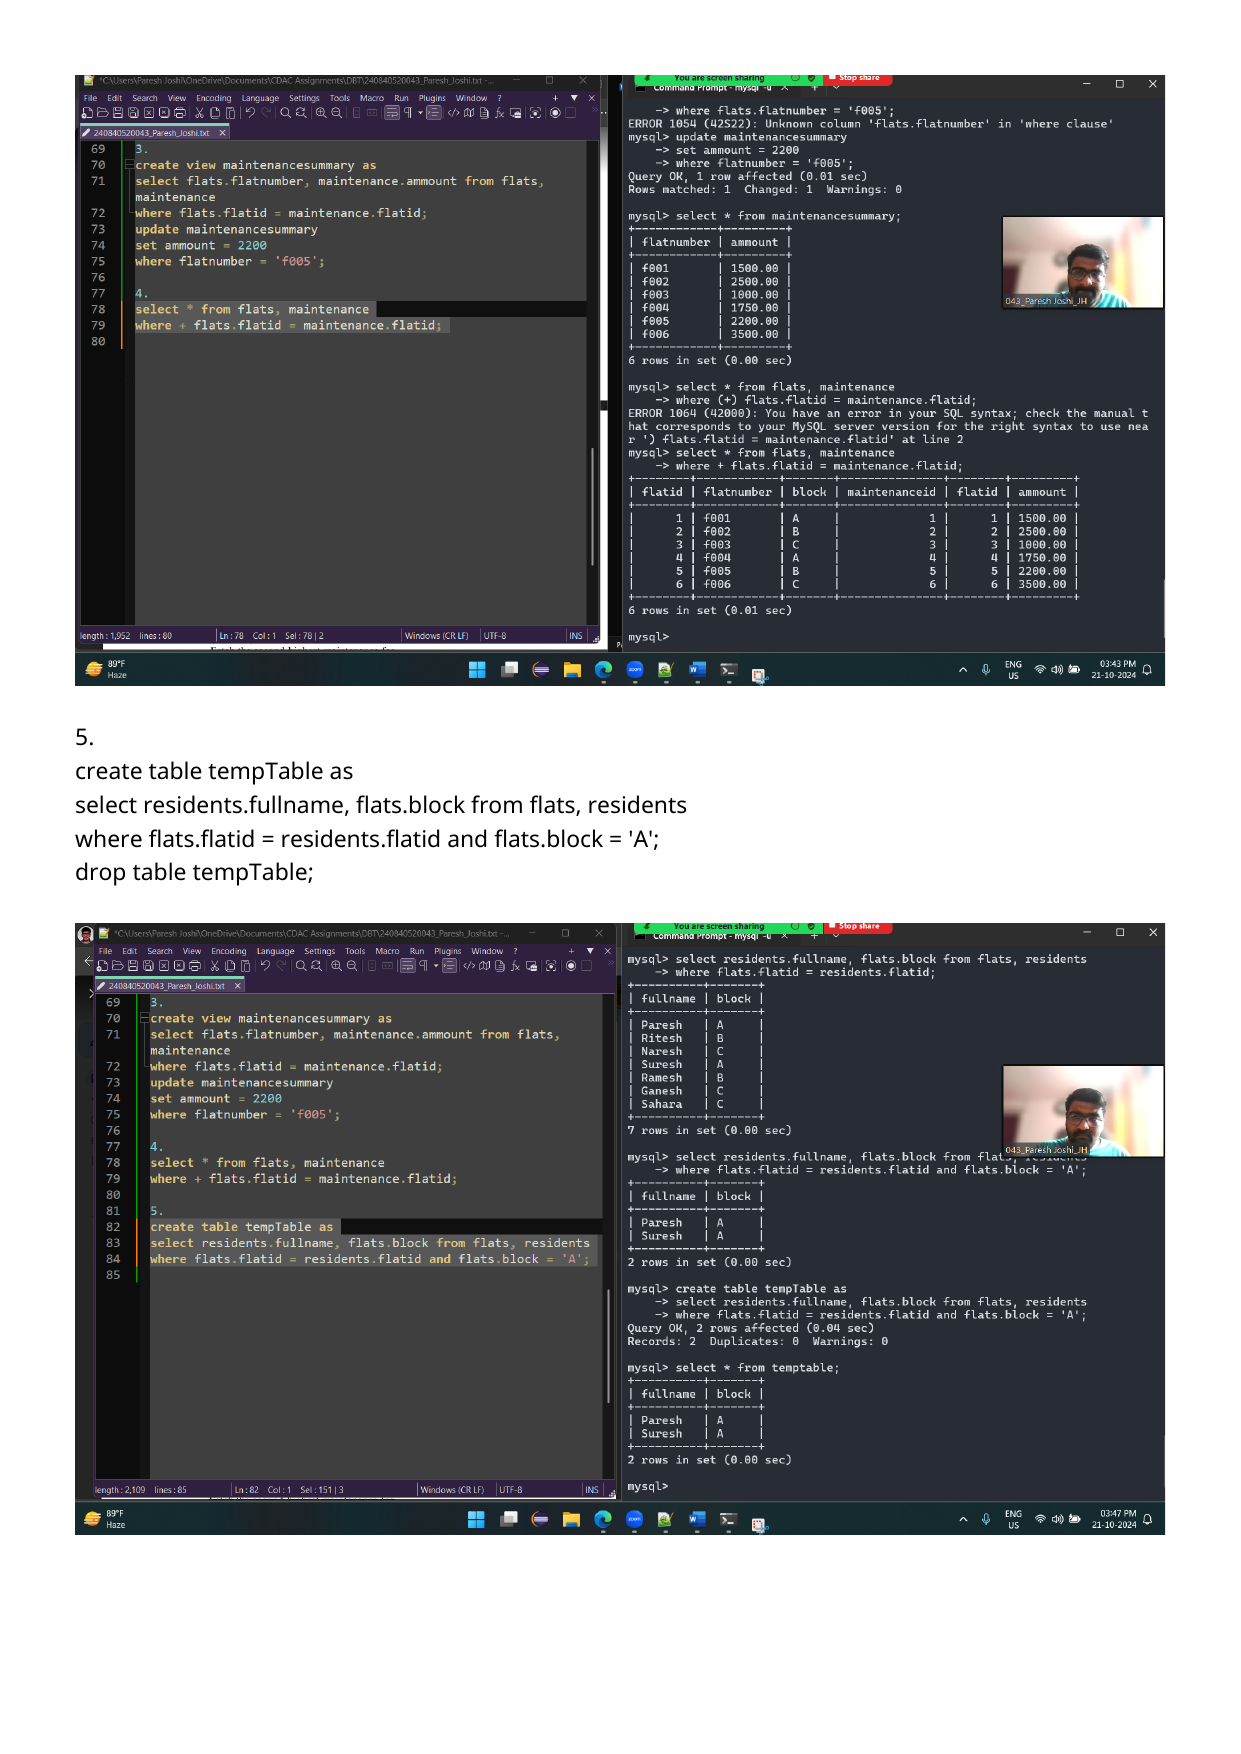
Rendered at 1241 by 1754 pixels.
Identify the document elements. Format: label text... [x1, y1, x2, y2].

text select residents.fullname, flats.block from flats, residents [75, 789, 1165, 820]
text where flats.flatid = residents.flatid and flats.block = 'A'; [75, 823, 1165, 854]
text 5. [75, 721, 1165, 753]
picture [75, 923, 1166, 1535]
text drop table tempTable; [75, 856, 1165, 888]
text create table tempTable as [75, 755, 1165, 786]
picture [75, 75, 1166, 686]
